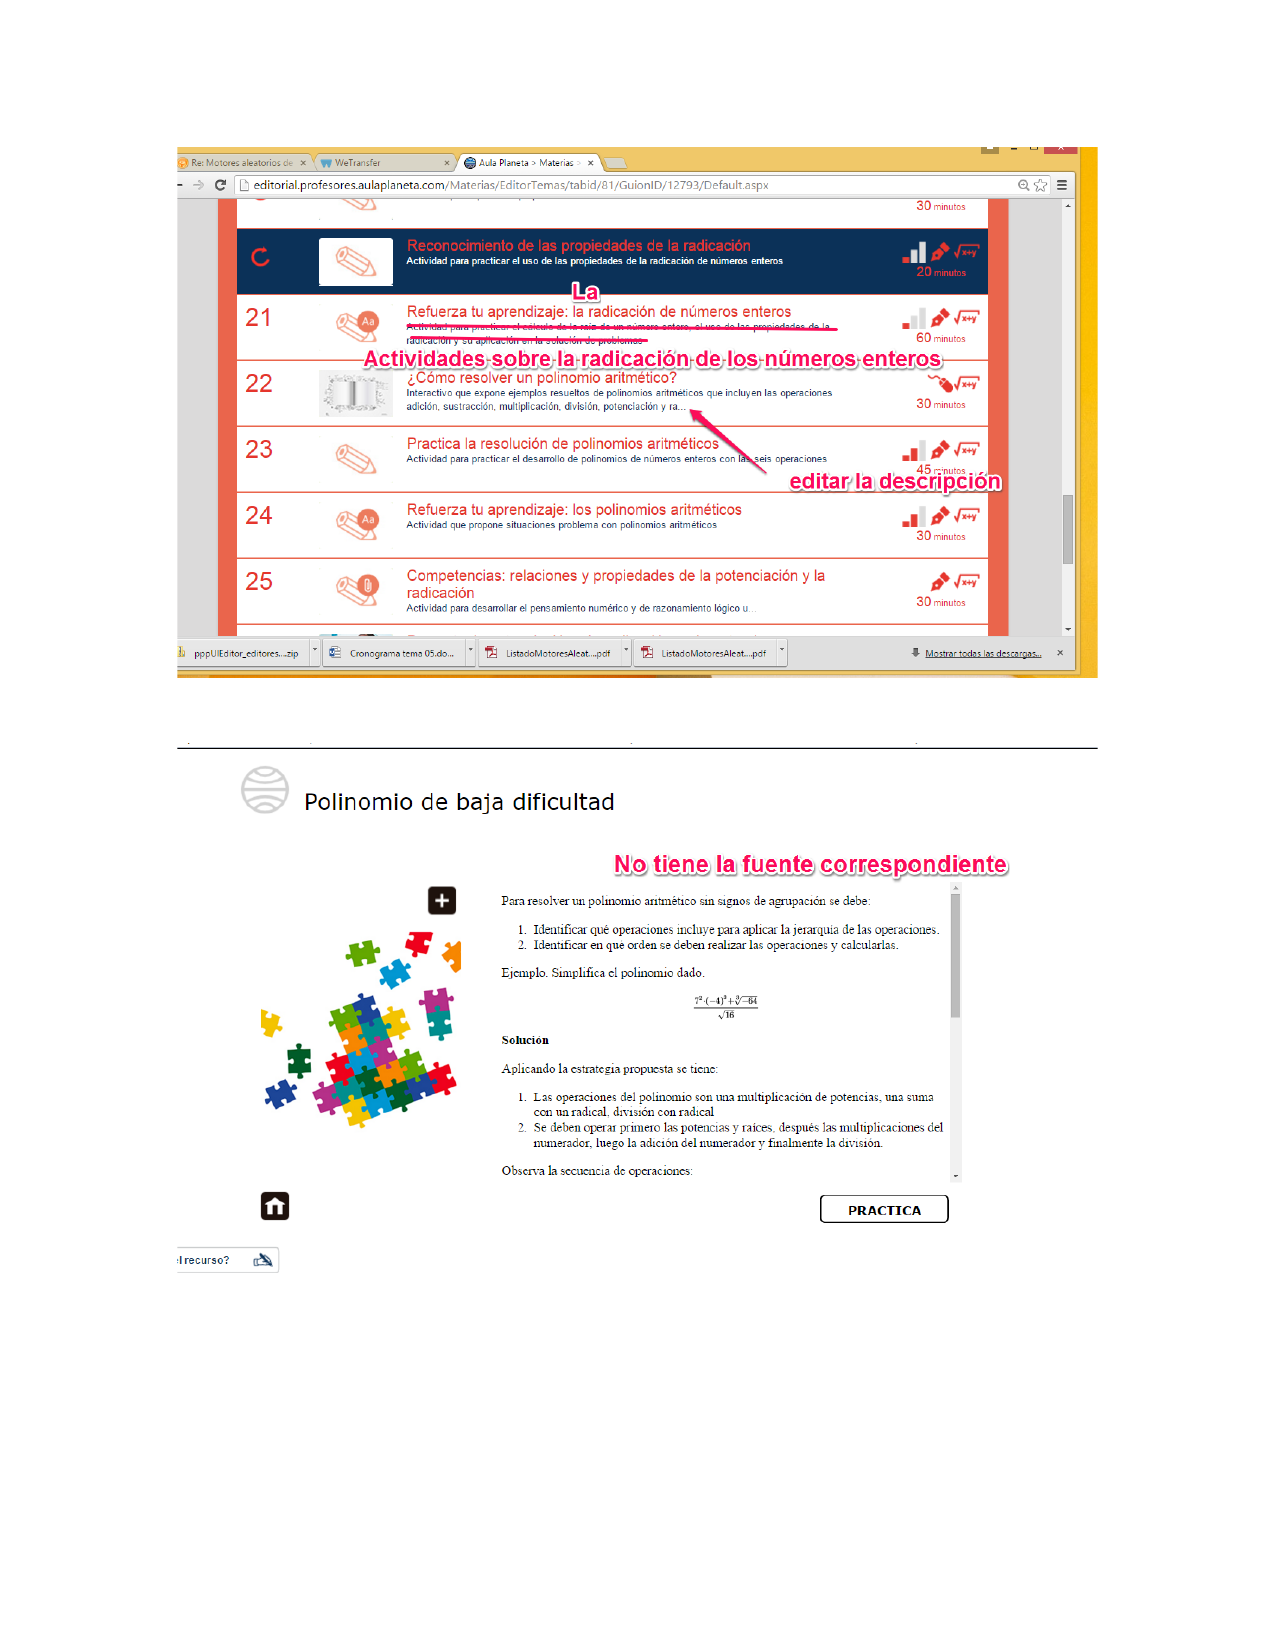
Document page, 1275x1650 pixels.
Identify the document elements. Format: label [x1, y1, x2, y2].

picture [177, 743, 1098, 1304]
picture [177, 147, 1098, 678]
